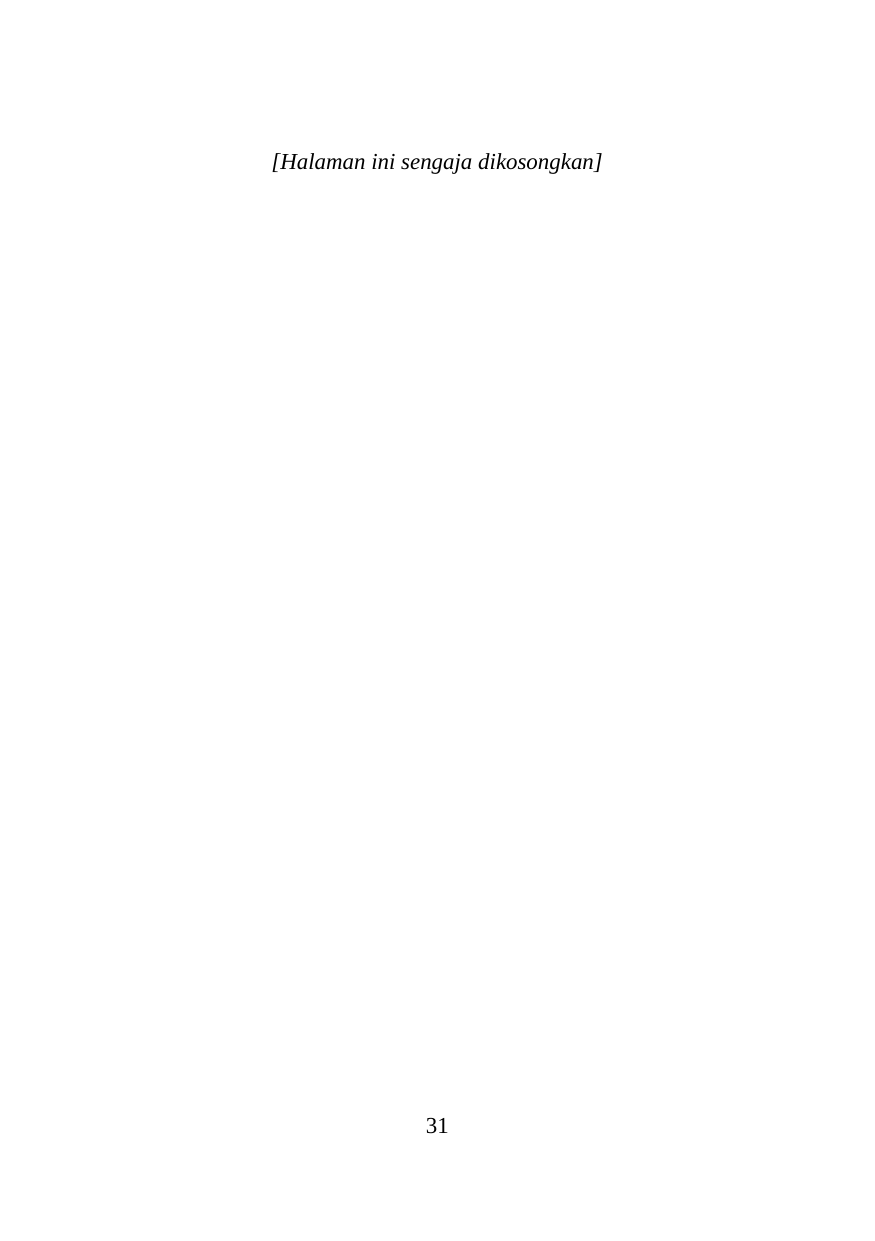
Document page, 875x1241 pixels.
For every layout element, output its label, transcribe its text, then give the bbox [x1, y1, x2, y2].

text [Halaman ini sengaja dikosongkan] [118, 148, 756, 174]
